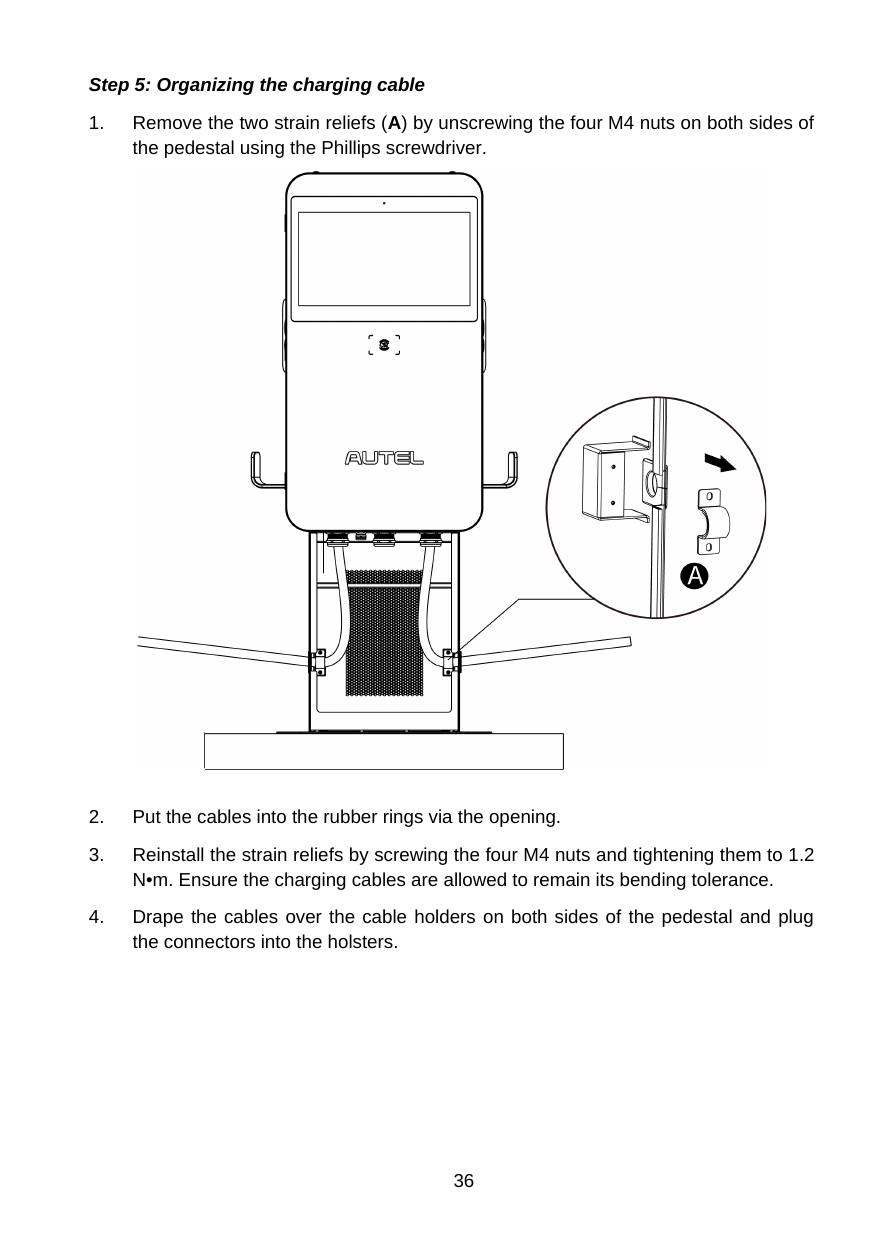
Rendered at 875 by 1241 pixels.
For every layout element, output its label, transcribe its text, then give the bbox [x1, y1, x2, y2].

picture [137, 171, 767, 770]
list Remove the two strain reliefs (A) by unscrewing the four M4 nuts on both sides of the pedestal using the Phillips screwdriver. [89, 109, 815, 159]
list Put the cables into the rubber rings via the opening. [89, 804, 815, 829]
text Step 5: Organizing the charging cable [89, 72, 815, 97]
list Reinstall the strain reliefs by screwing the four M4 nuts and tightening them to 1.2 N•m. Ensure the charging cables are allowed to remain its bending tolerance. [89, 841, 815, 891]
list Drape the cables over the cable holders on both sides of the pedestal and plug the connectors into the holsters. [89, 904, 815, 954]
